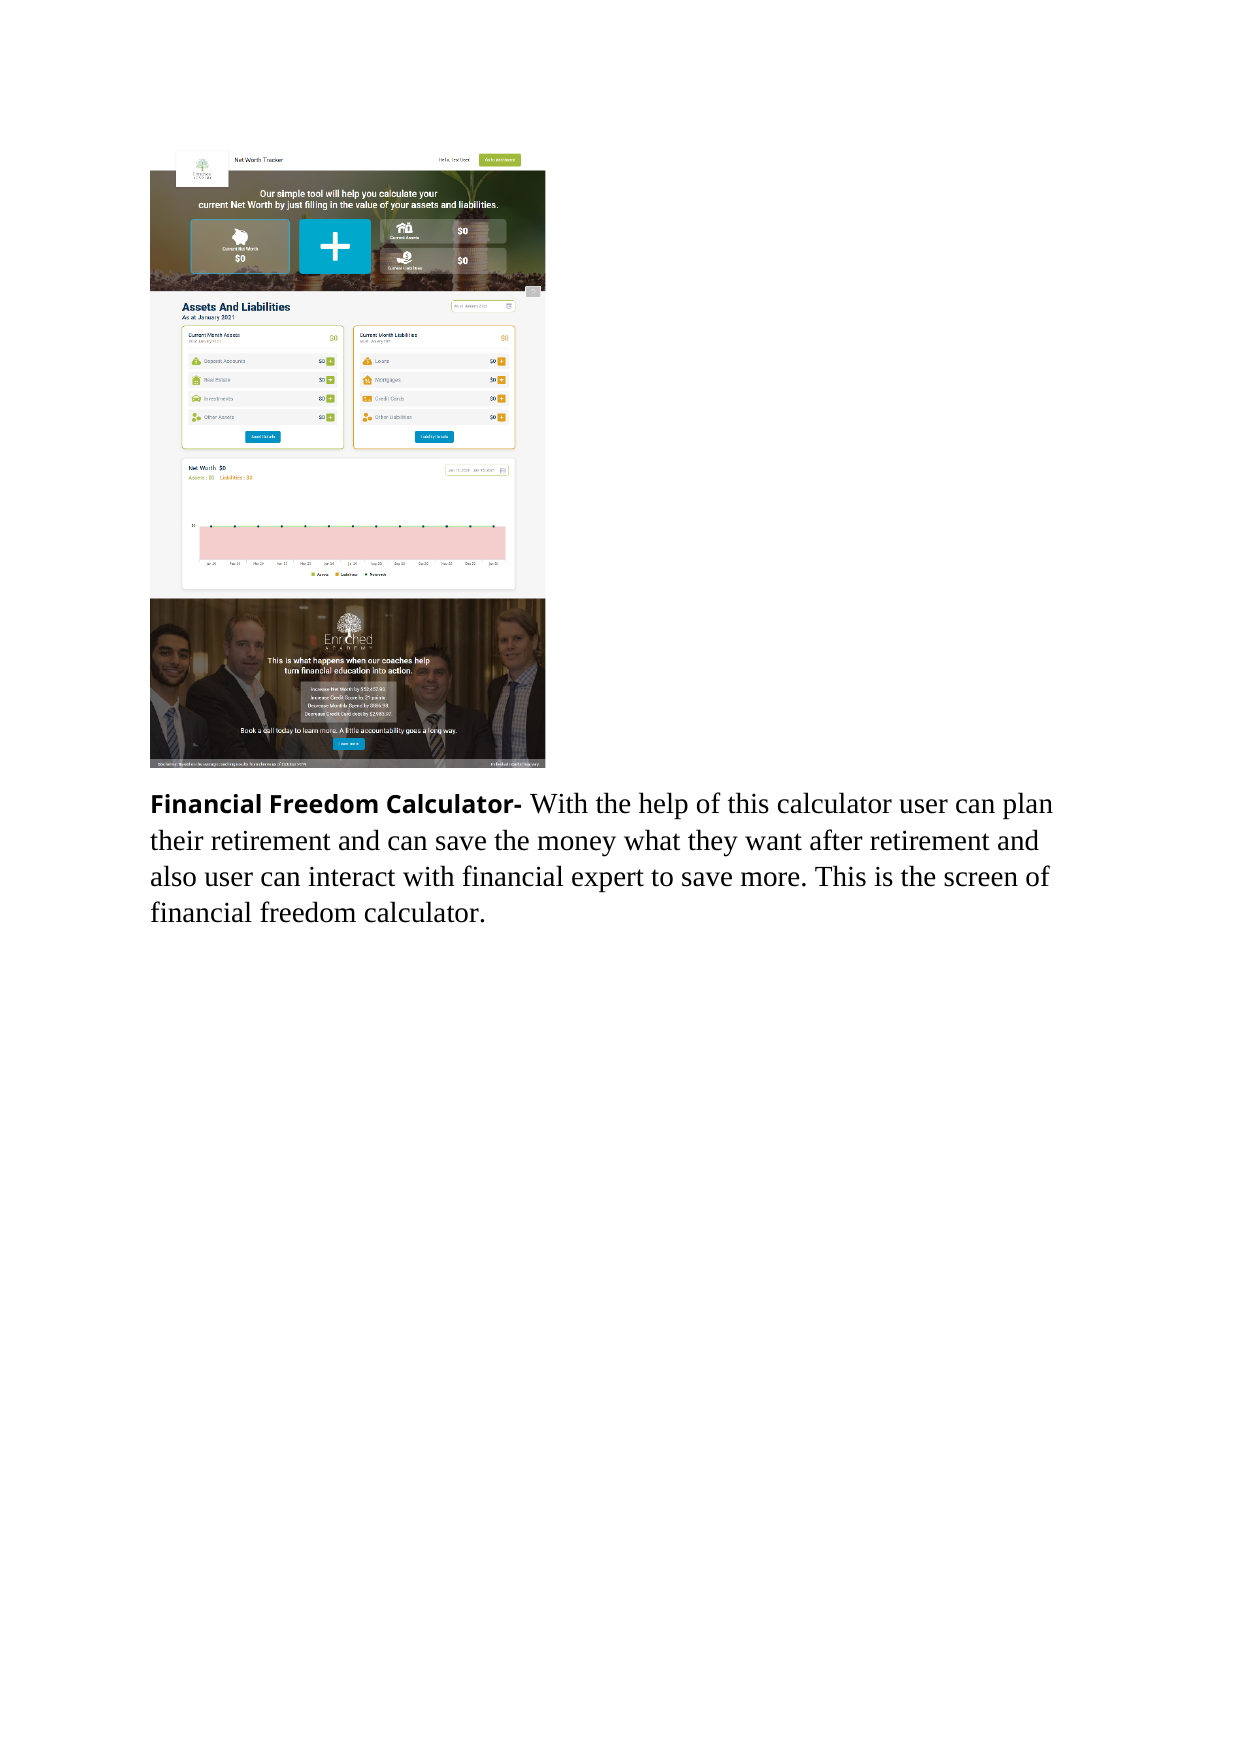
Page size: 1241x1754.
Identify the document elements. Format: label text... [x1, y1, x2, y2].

text Financial Freedom Calculator- With the help of this calculator user can plan their retirement and can save the money what they want after retirement and also user can interact with financial expert to save more. This is the screen of financial freedom calculator. [150, 786, 1090, 929]
picture [150, 150, 546, 768]
